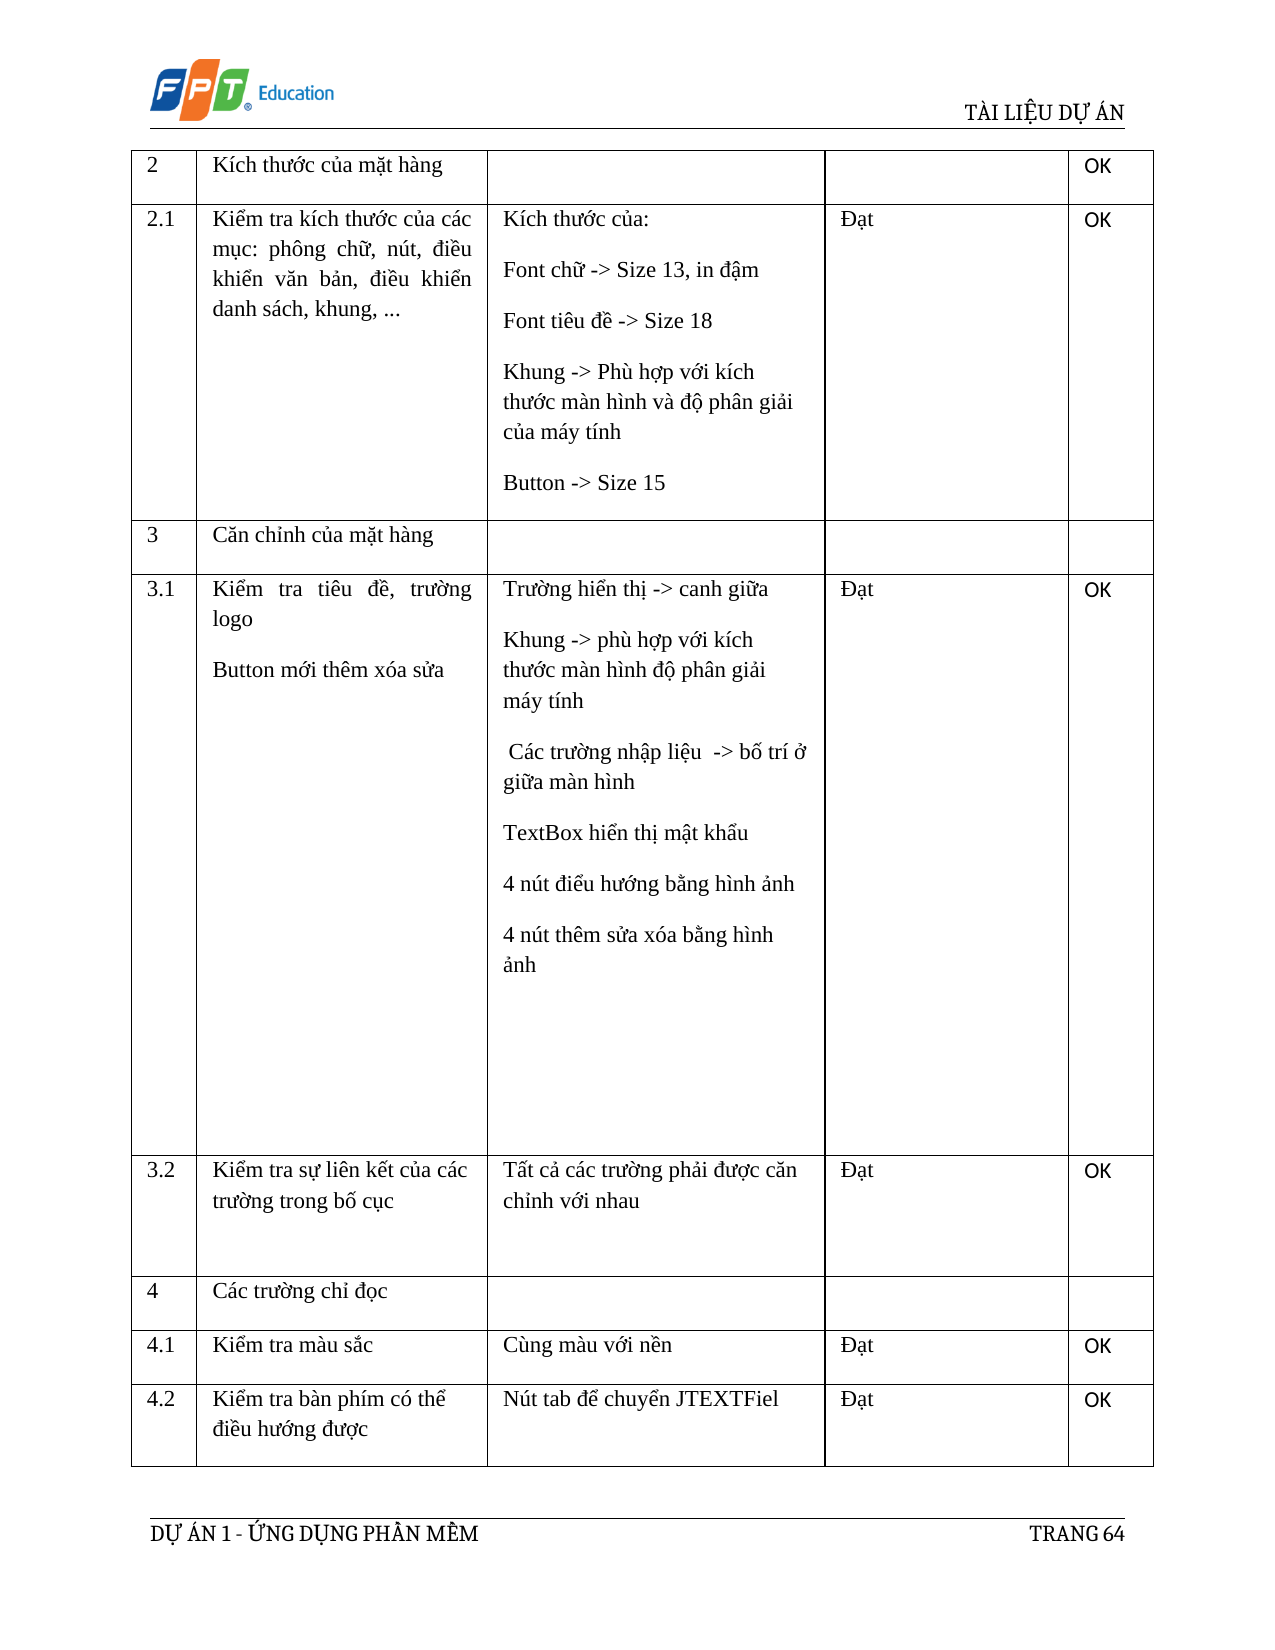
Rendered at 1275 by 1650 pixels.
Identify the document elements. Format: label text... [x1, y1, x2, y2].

table_cell 2.1 [132, 205, 196, 520]
table_cell Đạt [826, 1156, 1068, 1276]
table_cell 4 [132, 1277, 196, 1330]
table_cell Tất cả các trường phải được căn chỉnh với nhau [488, 1156, 824, 1276]
table_header 2 [132, 151, 196, 204]
table_cell [826, 521, 1068, 574]
table_cell Kiểm tra màu sắc [197, 1331, 487, 1384]
table_cell [1069, 1277, 1153, 1330]
table_cell Trường hiển thị -> canh giữa Khung -> phù hợp với kích thước màn hình độ phân giải máy tính Các trường nhập liệu -> bố trí ở giữa màn hình TextBox hiển thị mật khẩu 4 nút điểu hướng bằng hình ảnh 4 nút thêm sửa xóa bằng hình ảnh [488, 575, 824, 1155]
table_cell OK [1069, 205, 1153, 520]
table_cell Kiểm tra tiêu đề, trường logo Button mới thêm xóa sửa [197, 575, 487, 1155]
table_cell Đạt [826, 575, 1068, 1155]
table_cell OK [1069, 1156, 1153, 1276]
table_cell [826, 1277, 1068, 1330]
table_cell OK [1069, 1385, 1153, 1466]
table_cell Kiểm tra kích thước của các mục: phông chữ, nút, điều khiển văn bản, điều khiển danh sách, khung, ... [197, 205, 487, 520]
table_cell Các trường chỉ đọc [197, 1277, 487, 1330]
table_cell [488, 1277, 824, 1330]
table_cell 4.1 [132, 1331, 196, 1384]
picture [150, 59, 336, 121]
table_cell [488, 521, 824, 574]
table_cell 4.2 [132, 1385, 196, 1466]
table_cell 3.1 [132, 575, 196, 1155]
table_cell [1069, 521, 1153, 574]
table_header [826, 151, 1068, 204]
table_header Kích thước của mặt hàng [197, 151, 487, 204]
table_cell Căn chỉnh của mặt hàng [197, 521, 487, 574]
table_cell Kích thước của: Font chữ -> Size 13, in đậm Font tiêu đề -> Size 18 Khung -> Phù hợp với kích thước màn hình và độ phân giải của máy tính Button -> Size 15 [488, 205, 824, 520]
table_cell 3 [132, 521, 196, 574]
table_cell Nút tab để chuyển JTEXTFiel [488, 1385, 824, 1466]
table_cell OK [1069, 575, 1153, 1155]
table_header [488, 151, 824, 204]
table_cell OK [1069, 1331, 1153, 1384]
table_cell Đạt [826, 1331, 1068, 1384]
table_cell Cùng màu với nền [488, 1331, 824, 1384]
table_cell Đạt [826, 1385, 1068, 1466]
table_cell Kiểm tra sự liên kết của các trường trong bố cục [197, 1156, 487, 1276]
table_cell 3.2 [132, 1156, 196, 1276]
table_header OK [1069, 151, 1153, 204]
table_cell Kiểm tra bàn phím có thể điều hướng được [197, 1385, 487, 1466]
table_cell Đạt [826, 205, 1068, 520]
